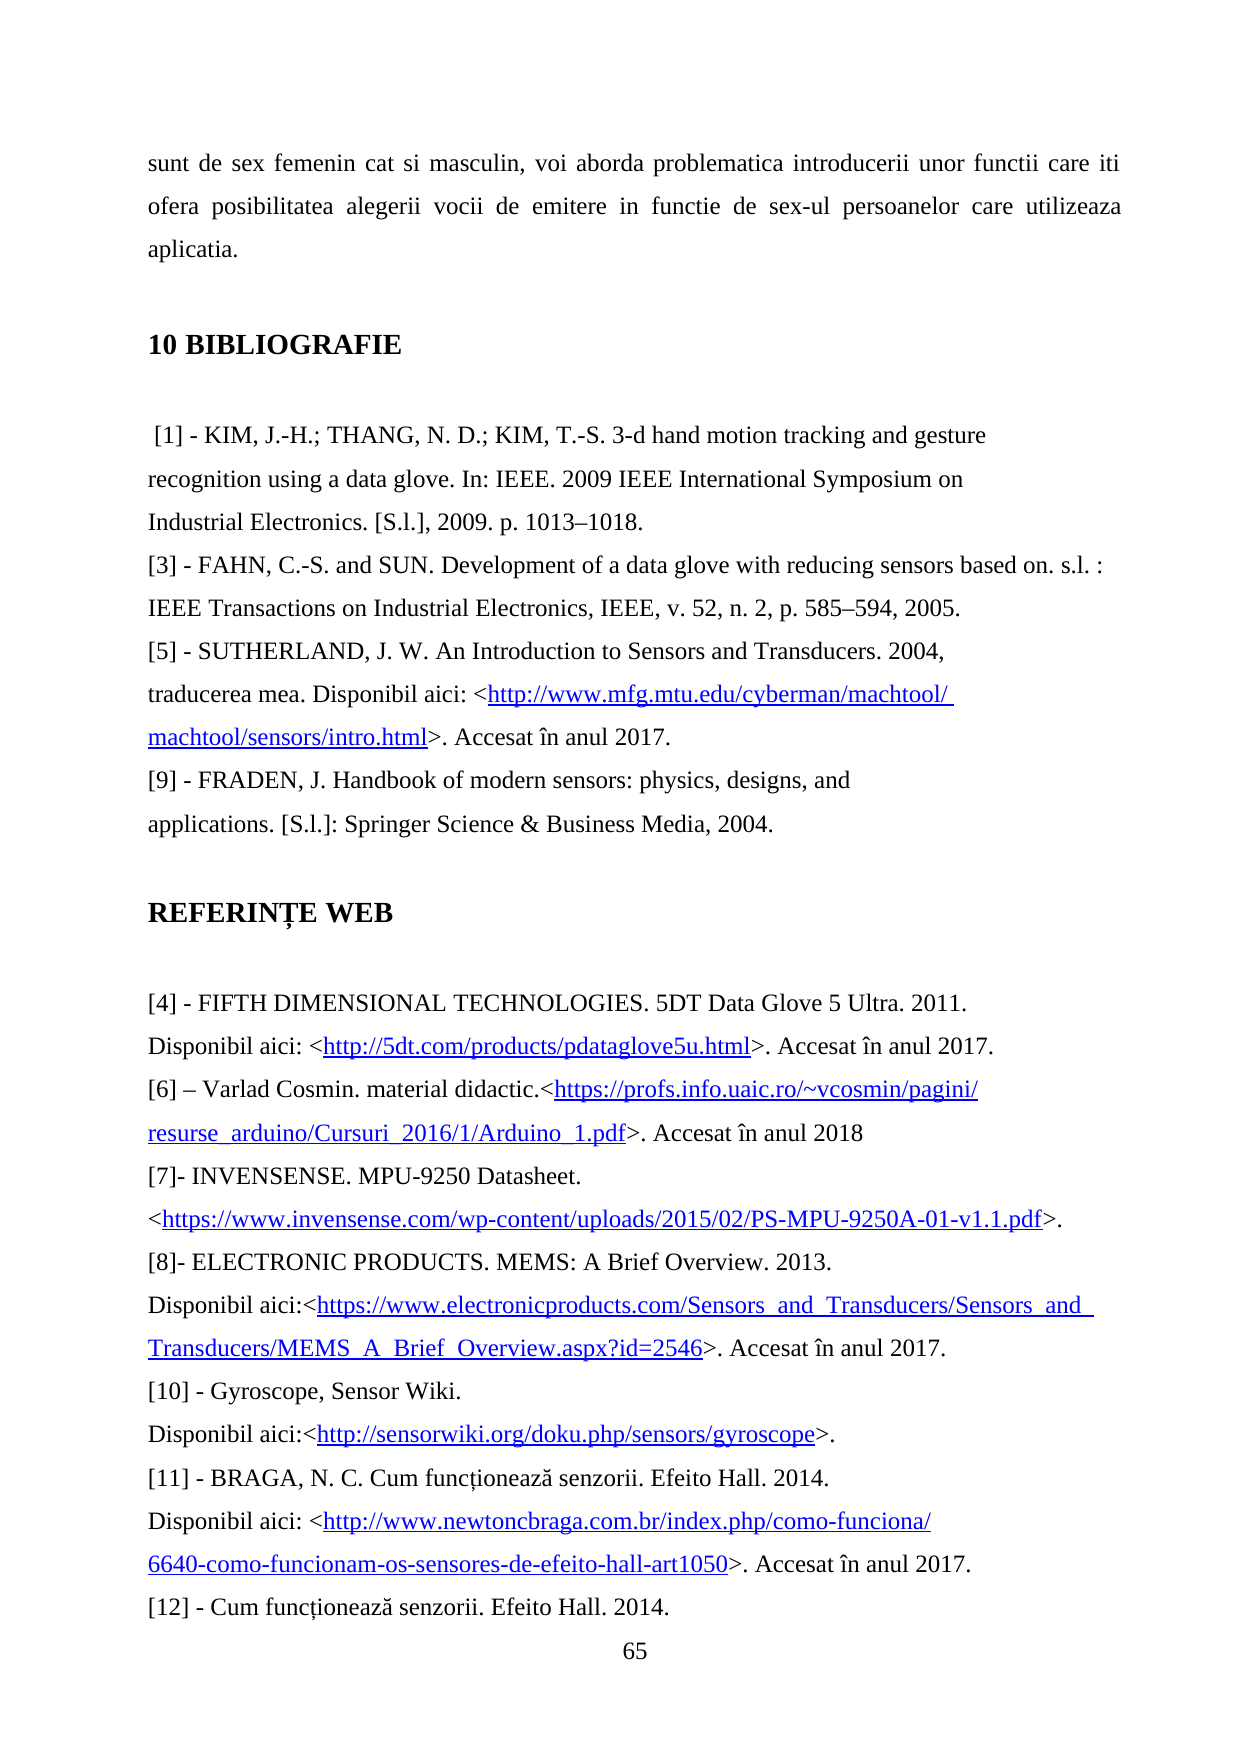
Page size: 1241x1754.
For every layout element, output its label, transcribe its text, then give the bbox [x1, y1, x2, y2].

text [12] - Cum funcționează senzorii. Efeito Hall. 2014. [148, 1592, 1122, 1621]
text resurse_arduino/Cursuri_2016/1/Arduino_1.pdf>. Accesat în anul 2018 [148, 1118, 1122, 1146]
text Transducers/MEMS_A_Brief_Overview.aspx?id=2546>. Accesat în anul 2017. [148, 1333, 1122, 1362]
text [148, 148, 1122, 263]
text [4] - FIFTH DIMENSIONAL TECHNOLOGIES. 5DT Data Glove 5 Ultra. 2011. [148, 988, 1122, 1017]
text traducerea mea. Disponibil aici: <http://www.mfg.mtu.edu/cyberman/machtool/ machtool/sensors/intro.html>. Accesat în anul 2017. [148, 679, 1122, 751]
text [8]- ELECTRONIC PRODUCTS. MEMS: A Brief Overview. 2013. [148, 1247, 1122, 1276]
text [5] - SUTHERLAND, J. W. An Introduction to Sensors and Transducers. 2004, [148, 636, 1122, 665]
text Industrial Electronics. [S.l.], 2009. p. 1013–1018. [148, 507, 1122, 536]
text [1] - KIM, J.-H.; THANG, N. D.; KIM, T.-S. 3-d hand motion tracking and gesture [148, 421, 1122, 449]
text Disponibil aici:<https://www.electronicproducts.com/Sensors_and_Transducers/Sensors_and_ [148, 1290, 1122, 1319]
text [7]- INVENSENSE. MPU-9250 Datasheet. <https://www.invensense.com/wp-content/uploads/2015/02/PS-MPU-9250A-01-v1.1.pdf>. [148, 1161, 1122, 1233]
text recognition using a data glove. In: IEEE. 2009 IEEE International Symposium on [148, 464, 1122, 492]
text Disponibil aici: <http://www.newtoncbraga.com.br/index.php/como-funciona/ [148, 1506, 1122, 1534]
text [11] - BRAGA, N. C. Cum funcționează senzorii. Efeito Hall. 2014. [148, 1463, 1122, 1491]
text applications. [S.l.]: Springer Science & Business Media, 2004. [148, 809, 1122, 837]
text [9] - FRADEN, J. Handbook of modern sensors: physics, designs, and [148, 766, 1122, 794]
text REFERINȚE WEB [148, 895, 1122, 928]
text Disponibil aici: <http://5dt.com/products/pdataglove5u.html>. Accesat în anul 2017. [148, 1031, 1122, 1060]
text [3] - FAHN, C.-S. and SUN. Development of a data glove with reducing sensors based on. s.l. : IEEE Transactions on Industrial Electronics, IEEE, v. 52, n. 2, p. 585–594, 2005. [148, 550, 1122, 622]
text [10] - Gyroscope, Sensor Wiki. [148, 1376, 1122, 1405]
text 6640-como-funcionam-os-sensores-de-efeito-hall-art1050>. Accesat în anul 2017. [148, 1549, 1122, 1578]
text Disponibil aici:<http://sensorwiki.org/doku.php/sensors/gyroscope>. [148, 1419, 1122, 1448]
subtitle BIBLIOGRAFIE [148, 327, 1122, 361]
text [6] – Varlad Cosmin. material didactic.<https://profs.info.uaic.ro/~vcosmin/pagini/ [148, 1074, 1122, 1103]
